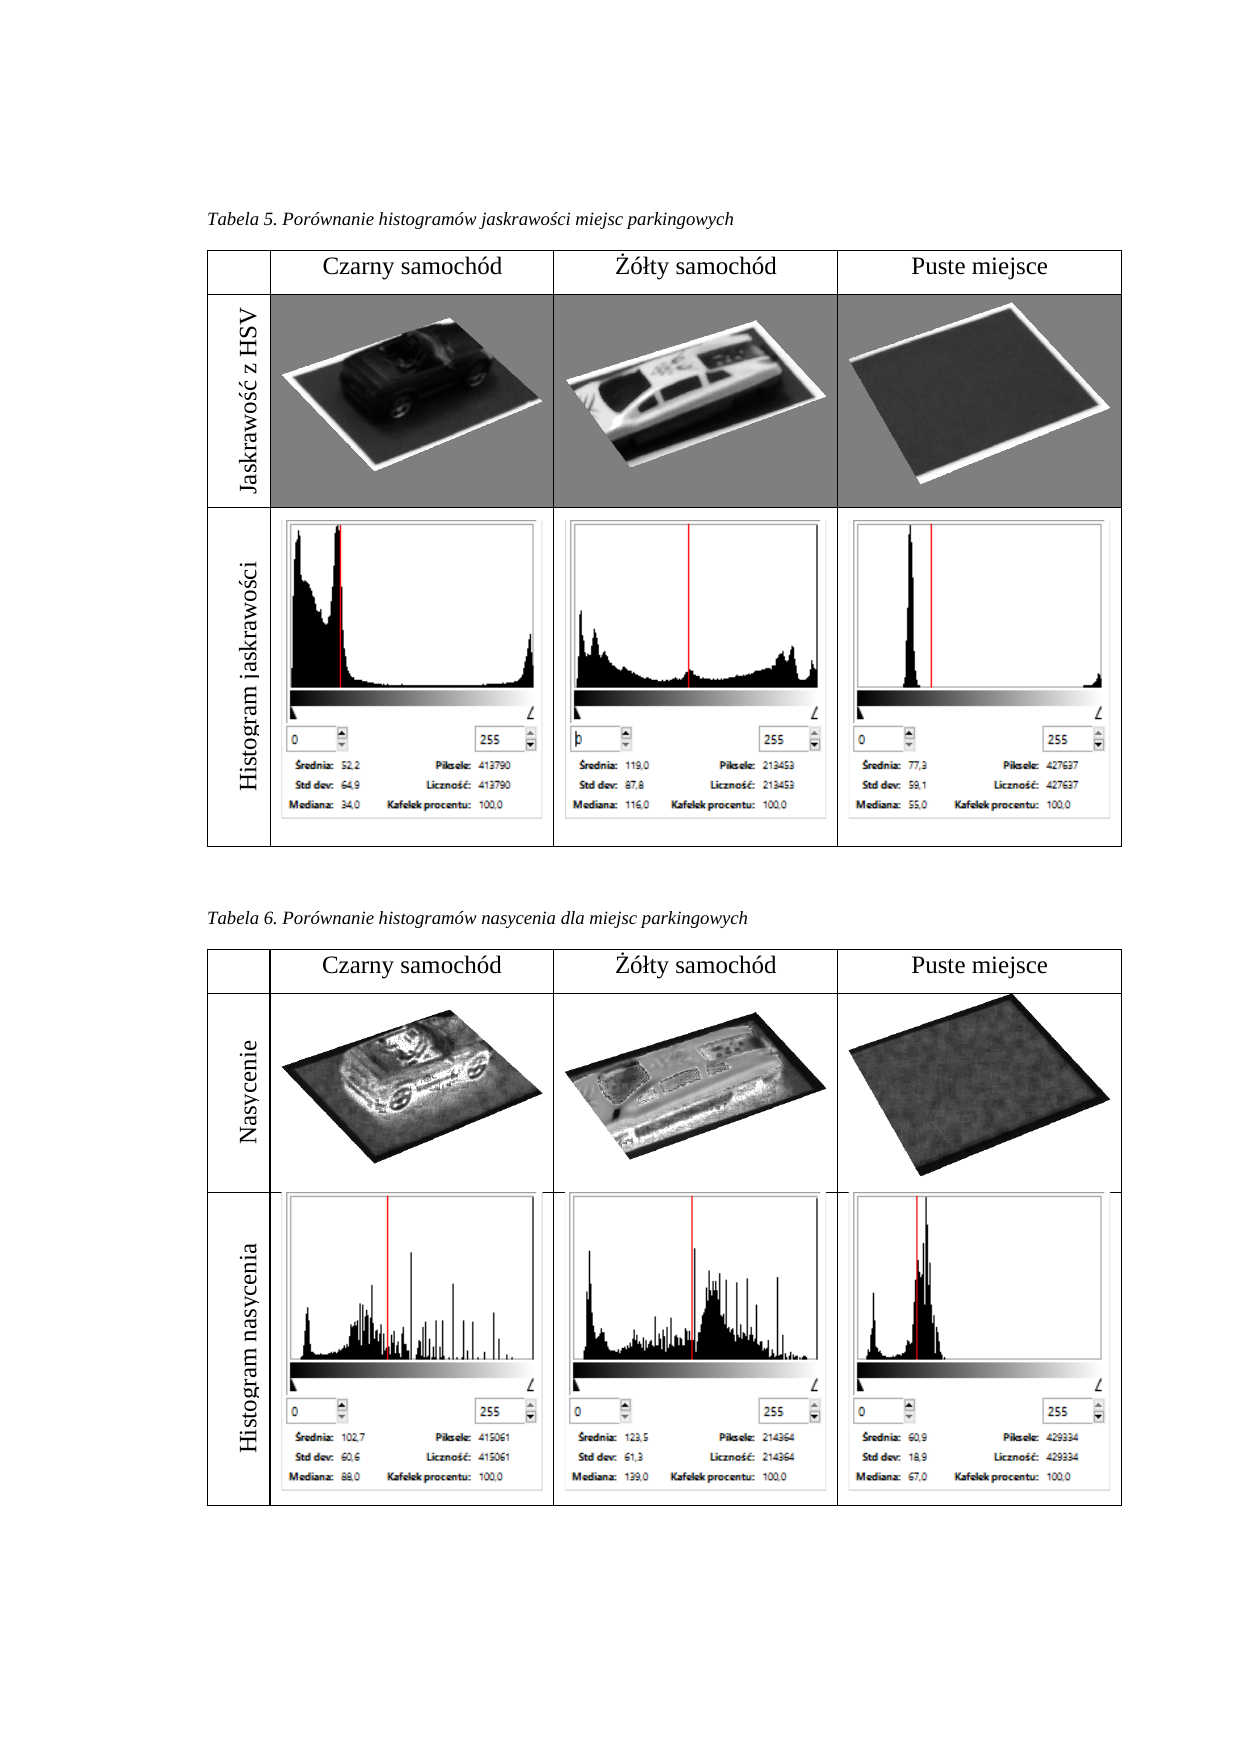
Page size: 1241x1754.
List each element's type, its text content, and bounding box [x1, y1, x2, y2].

table_header Żółty samochód [554, 950, 837, 993]
table_cell Histogram jaskrawości [208, 508, 270, 846]
table_cell [271, 1193, 553, 1505]
picture [564, 1012, 827, 1160]
table_cell [554, 1193, 837, 1505]
table_header Puste miejsce [838, 950, 1121, 993]
table_cell Jaskrawość z HSV [208, 295, 270, 507]
table_cell [554, 295, 837, 507]
table_header [208, 251, 270, 294]
table_header Czarny samochód [271, 950, 553, 993]
picture [848, 994, 1111, 1178]
picture [281, 1192, 543, 1491]
table_cell Nasycenie [208, 994, 269, 1192]
table_cell Histogram nasycenia [208, 1193, 269, 1505]
table_cell [838, 1193, 1121, 1505]
picture [281, 316, 543, 472]
table_cell [838, 295, 1121, 507]
picture [565, 520, 827, 819]
table_cell [838, 508, 1121, 846]
text Tabela 6. Porównanie histogramów nasycenia dla miejsc parkingowych [207, 907, 1122, 928]
table_header [208, 950, 269, 993]
picture [848, 520, 1111, 819]
picture [848, 302, 1111, 486]
text Tabela 5. Porównanie histogramów jaskrawości miejsc parkingowych [207, 207, 1122, 229]
table_header Czarny samochód [271, 251, 553, 294]
picture [281, 1008, 543, 1164]
table_cell [271, 508, 553, 846]
table_header Żółty samochód [554, 251, 837, 294]
table_header Puste miejsce [838, 251, 1121, 294]
picture [565, 320, 827, 468]
table_cell [554, 508, 837, 846]
table_cell [838, 994, 1121, 1192]
picture [564, 1192, 827, 1491]
table_cell [271, 295, 553, 507]
picture [848, 1192, 1111, 1491]
picture [281, 520, 543, 819]
table_cell [271, 994, 553, 1192]
table_cell [554, 994, 837, 1192]
